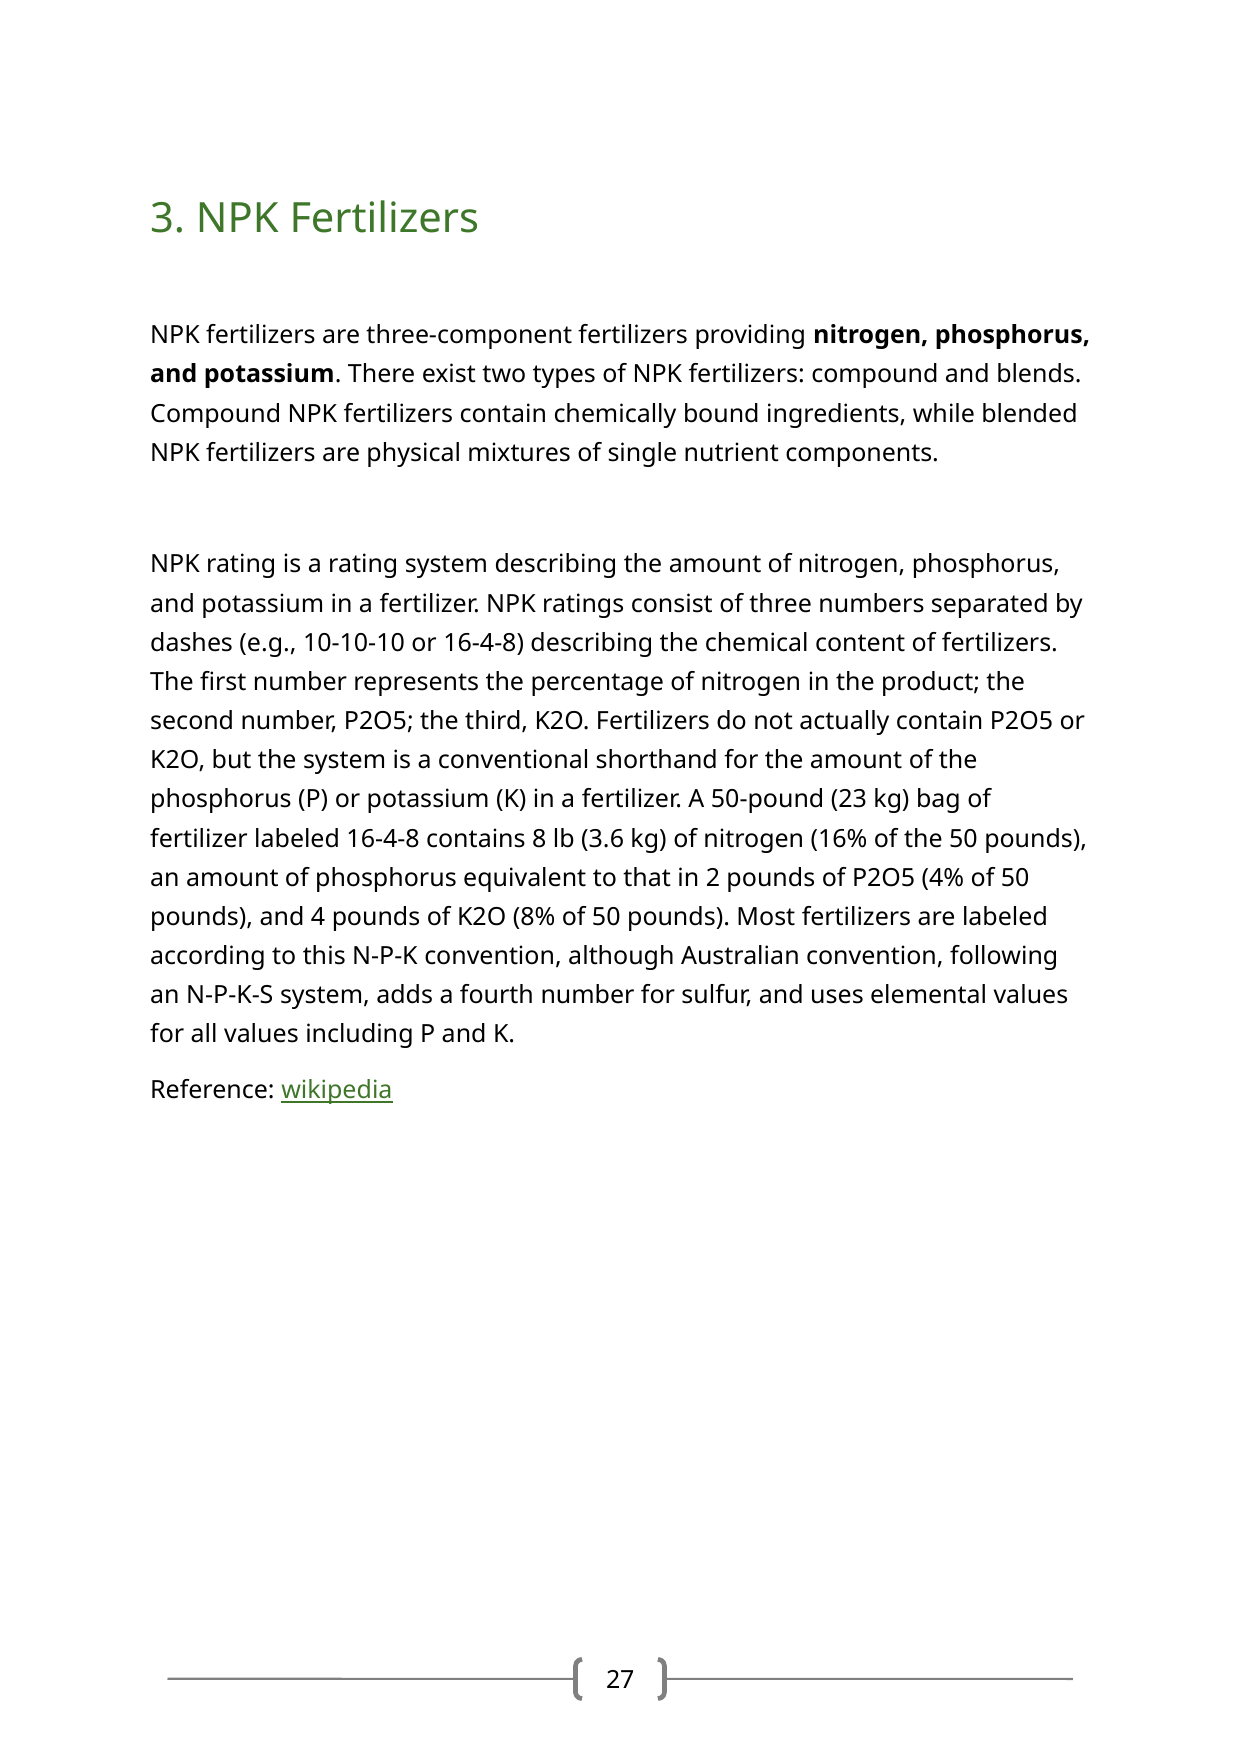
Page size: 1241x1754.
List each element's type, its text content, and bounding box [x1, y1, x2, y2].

subtitle 3. NPK Fertilizers [150, 187, 1090, 244]
text Reference: wikipedia [150, 1072, 1090, 1106]
text NPK fertilizers are three-component fertilizers providing nitrogen, phosphorus, and potassium. There exist two types of NPK fertilizers: compound and blends. Compound NPK fertilizers contain chemically bound ingredients, while blended NPK fertilizers are physical mixtures of single nutrient components. [150, 317, 1090, 468]
text NPK rating is a rating system describing the amount of nitrogen, phosphorus, and potassium in a fertilizer. NPK ratings consist of three numbers separated by dashes (e.g., 10-10-10 or 16-4-8) describing the chemical content of fertilizers. The first number represents the percentage of nitrogen in the product; the second number, P2O5; the third, K2O. Fertilizers do not actually contain P2O5 or K2O, but the system is a conventional shorthand for the amount of the phosphorus (P) or potassium (K) in a fertilizer. A 50-pound (23 kg) bag of fertilizer labeled 16-4-8 contains 8 lb (3.6 kg) of nitrogen (16% of the 50 pounds), an amount of phosphorus equivalent to that in 2 pounds of P2O5 (4% of 50 pounds), and 4 pounds of K2O (8% of 50 pounds). Most fertilizers are labeled according to this N-P-K convention, although Australian convention, following an N-P-K-S system, adds a fourth number for sulfur, and uses elemental values for all values including P and K. [150, 546, 1090, 1050]
